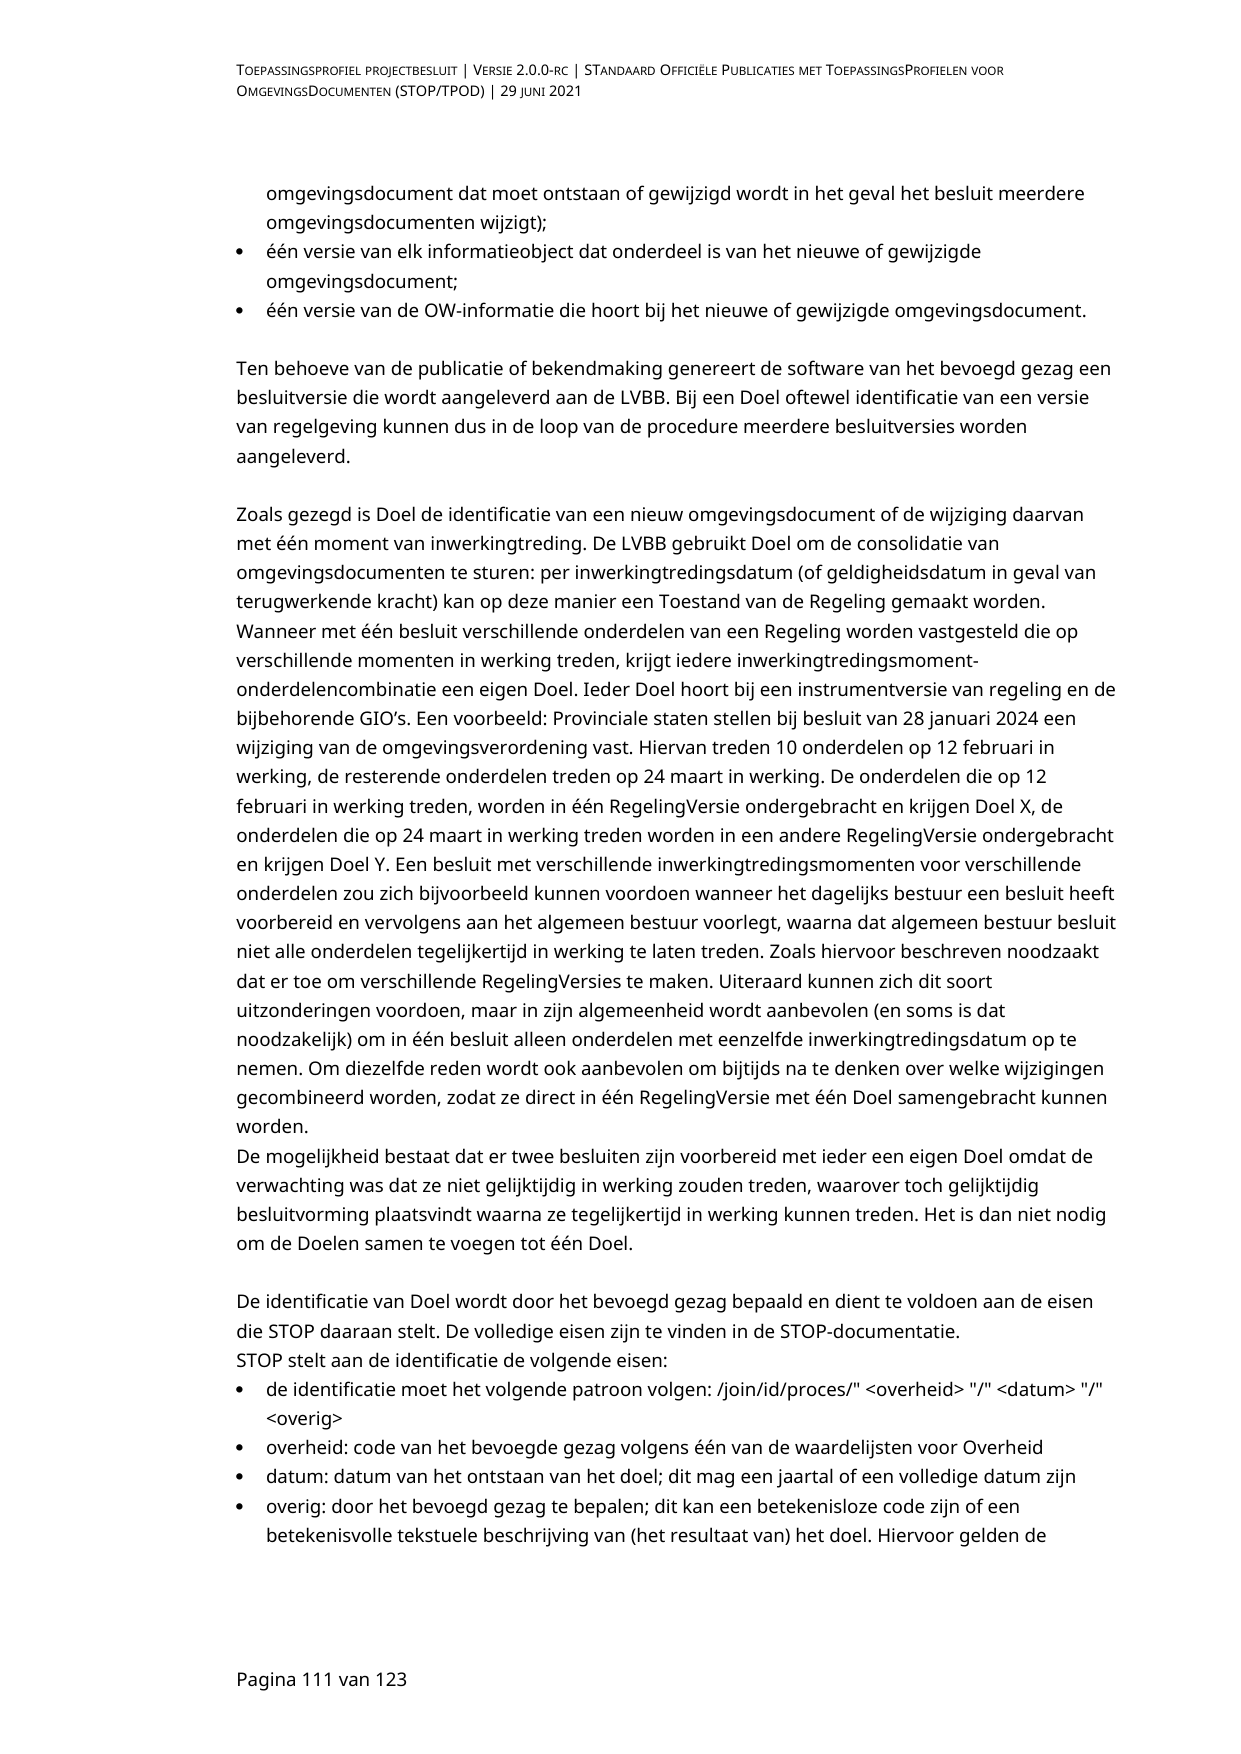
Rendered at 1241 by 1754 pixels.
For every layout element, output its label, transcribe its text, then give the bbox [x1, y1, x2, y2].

text datum: datum van het ontstaan van het doel; dit mag een jaartal of een volledige datum zijn [236, 1461, 1122, 1490]
text De identificatie van Doel wordt door het bevoegd gezag bepaald en dient te voldoen aan de eisen die STOP daaraan stelt. De volledige eisen zijn te vinden in de STOP-documentatie. [236, 1286, 1122, 1344]
text de identificatie moet het volgende patroon volgen: /join/id/proces/" <overheid> "/" <datum> "/" <overig> [236, 1373, 1122, 1431]
text De mogelijkheid bestaat dat er twee besluiten zijn voorbereid met ieder een eigen Doel omdat de verwachting was dat ze niet gelijktijdig in werking zouden treden, waarover toch gelijktijdig besluitvorming plaatsvindt waarna ze tegelijkertijd in werking kunnen treden. Het is dan niet nodig om de Doelen samen te voegen tot één Doel. [236, 1140, 1122, 1256]
text Ten behoeve van de publicatie of bekendmaking genereert de software van het bevoegd gezag een besluitversie die wordt aangeleverd aan de LVBB. Bij een Doel oftewel identificatie van een versie van regelgeving kunnen dus in de loop van de procedure meerdere besluitversies worden aangeleverd. [236, 352, 1122, 469]
text Zoals gezegd is Doel de identificatie van een nieuw omgevingsdocument of de wijziging daarvan met één moment van inwerkingtreding. De LVBB gebruikt Doel om de consolidatie van omgevingsdocumenten te sturen: per inwerkingtredingsdatum (of geldigheidsdatum in geval van terugwerkende kracht) kan op deze manier een Toestand van de Regeling gemaakt worden. Wanneer met één besluit verschillende onderdelen van een Regeling worden vastgesteld die op verschillende momenten in werking treden, krijgt iedere inwerkingtredingsmoment-onderdelencombinatie een eigen Doel. Ieder Doel hoort bij een instrumentversie van regeling en de bijbehorende GIO’s. Een voorbeeld: Provinciale staten stellen bij besluit van 28 januari 2024 een wijziging van de omgevingsverordening vast. Hiervan treden 10 onderdelen op 12 februari in werking, de resterende onderdelen treden op 24 maart in werking. De onderdelen die op 12 februari in werking treden, worden in één RegelingVersie ondergebracht en krijgen Doel X, de onderdelen die op 24 maart in werking treden worden in een andere RegelingVersie ondergebracht en krijgen Doel Y. Een besluit met verschillende inwerkingtredingsmomenten voor verschillende onderdelen zou zich bijvoorbeeld kunnen voordoen wanneer het dagelijks bestuur een besluit heeft voorbereid en vervolgens aan het algemeen bestuur voorlegt, waarna dat algemeen bestuur besluit niet alle onderdelen tegelijkertijd in werking te laten treden. Zoals hiervoor beschreven noodzaakt dat er toe om verschillende RegelingVersies te maken. Uiteraard kunnen zich dit soort uitzonderingen voordoen, maar in zijn algemeenheid wordt aanbevolen (en soms is dat noodzakelijk) om in één besluit alleen onderdelen met eenzelfde inwerkingtredingsdatum op te nemen. Om diezelfde reden wordt ook aanbevolen om bijtijds na te denken over welke wijzigingen gecombineerd worden, zodat ze direct in één RegelingVersie met één Doel samengebracht kunnen worden. [236, 498, 1122, 1140]
text één versie van de OW-informatie die hoort bij het nieuwe of gewijzigde omgevingsdocument. [236, 294, 1122, 323]
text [236, 177, 1122, 236]
text één versie van elk informatieobject dat onderdeel is van het nieuwe of gewijzigde omgevingsdocument; [236, 236, 1122, 294]
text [236, 1490, 1122, 1548]
text STOP stelt aan de identificatie de volgende eisen: [236, 1344, 1122, 1373]
text overheid: code van het bevoegde gezag volgens één van de waardelijsten voor Overheid [236, 1431, 1122, 1461]
